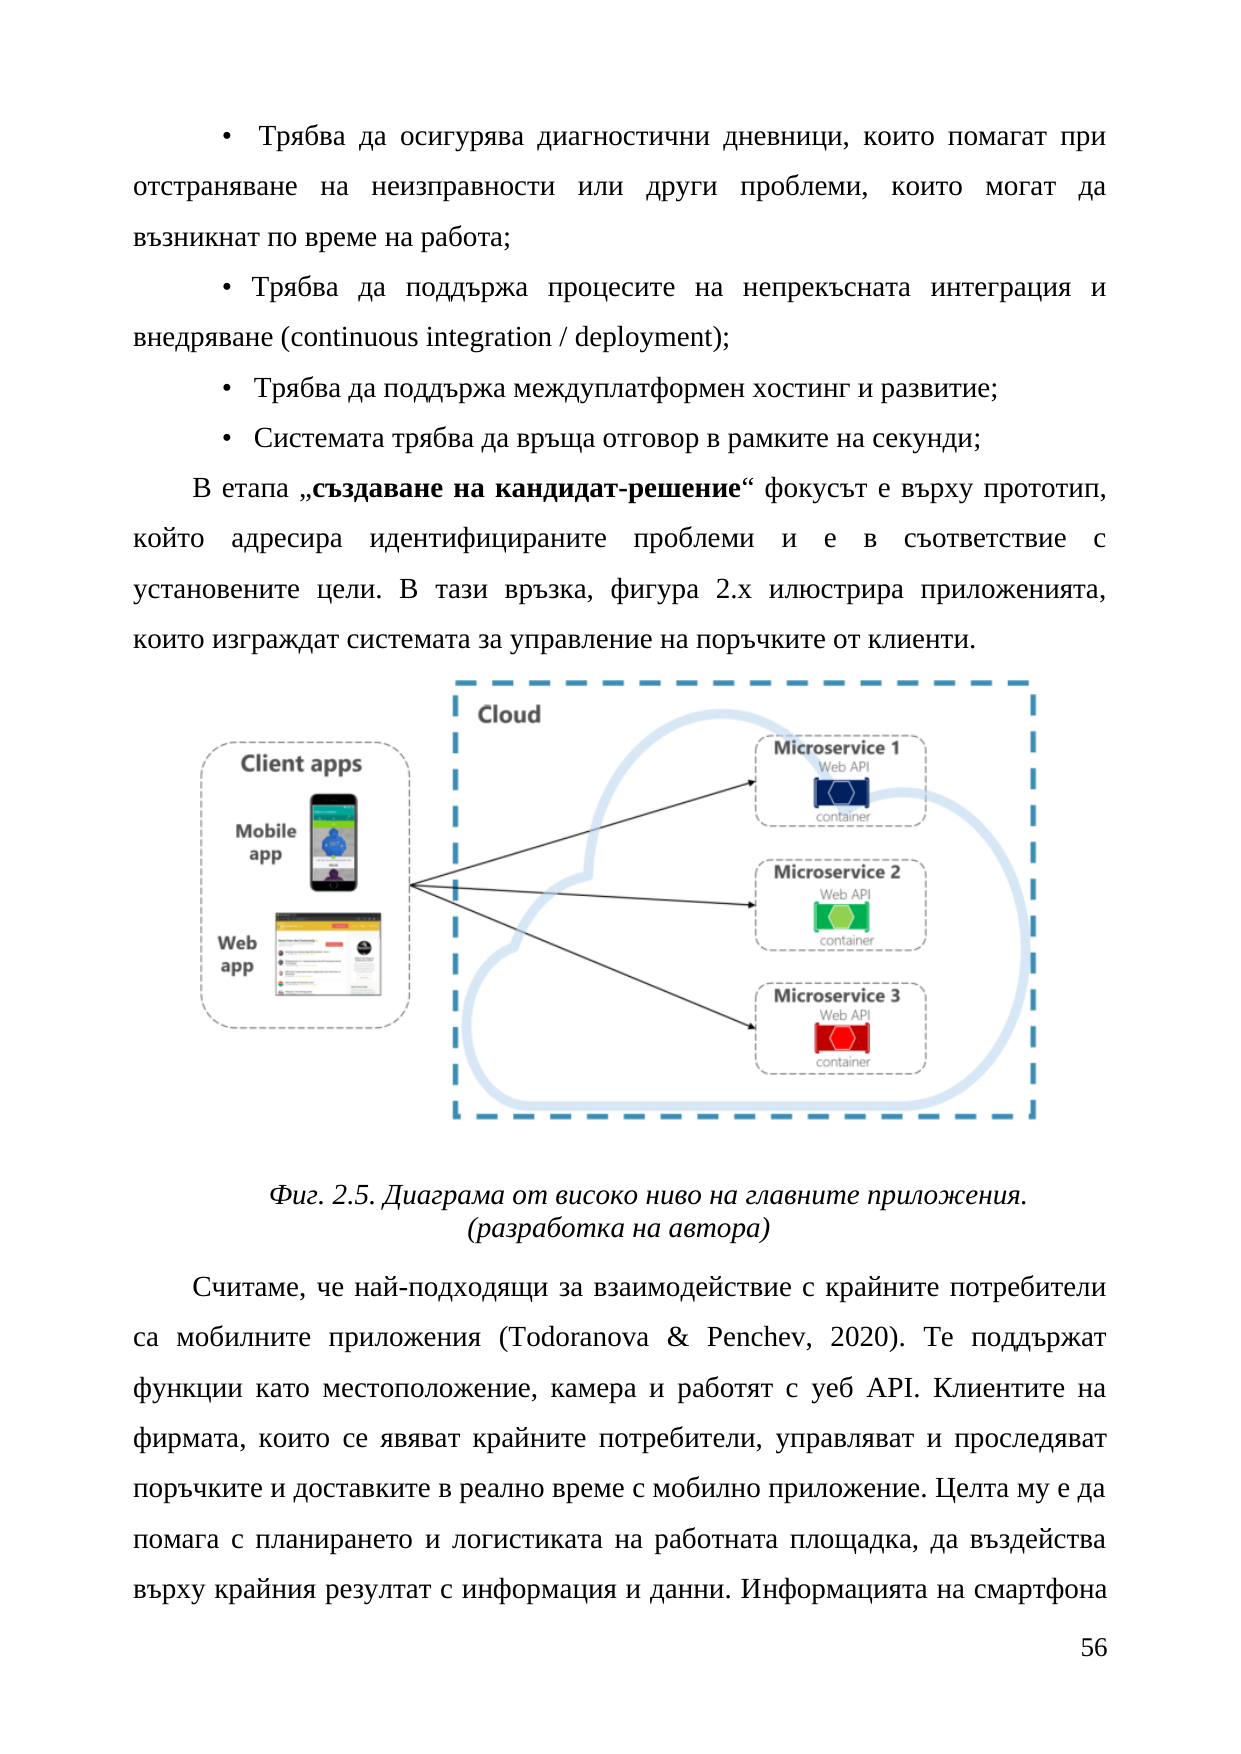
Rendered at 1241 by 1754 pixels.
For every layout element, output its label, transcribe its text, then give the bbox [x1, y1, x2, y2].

text • Трябва да поддържа процесите на непрекъсната интеграция и внедряване (continuous integration / deployment); [133, 269, 1107, 353]
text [133, 1269, 1107, 1604]
text • Трябва да поддържа междуплатформен хостинг и развитие; [133, 370, 1107, 403]
title Фиг. 2.5. Диаграма от високо ниво на главните приложения. (разработка на автора) [133, 1177, 1107, 1244]
text • Системата трябва да връща отговор в рамките на секунди; [133, 420, 1107, 453]
text В етапа „създаване на кандидат-решение“ фокусът е върху прототип, който адресира идентифицираните проблеми и е в съответствие с установените цели. В тази връзка, фигура 2.х илюстрира приложенията, които изграждат системата за управление на поръчките от клиенти. [133, 470, 1107, 655]
text • Трябва да осигурява диагностични дневници, които помагат при отстраняване на неизправности или други проблеми, които могат да възникнат по време на работа; [133, 118, 1107, 252]
picture [192, 671, 1052, 1136]
